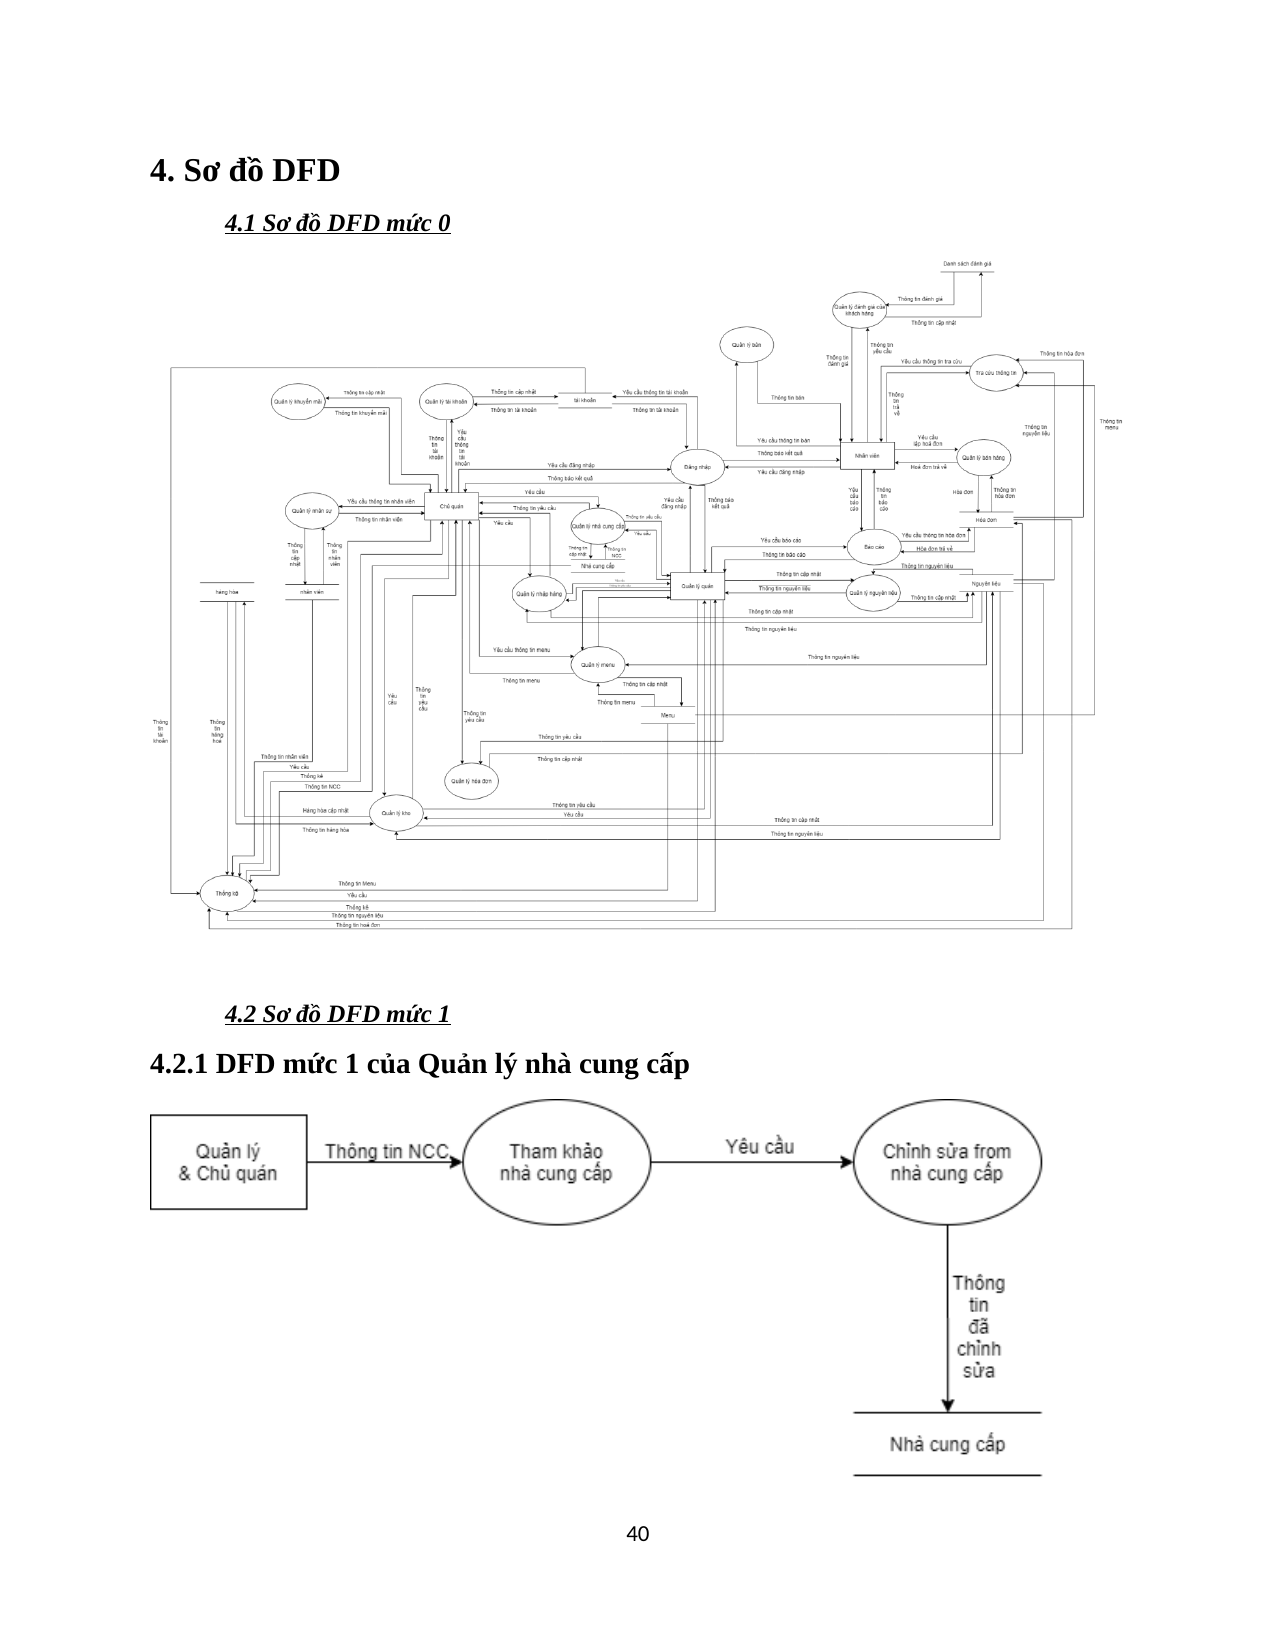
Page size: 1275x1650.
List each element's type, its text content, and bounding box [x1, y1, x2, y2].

text 4.2.1 DFD mức 1 của Quản lý nhà cung cấp [150, 1047, 1125, 1080]
text 4.2 Sơ đồ DFD mức 1 [150, 999, 1125, 1028]
text 4.1 Sơ đồ DFD mức 0 [150, 208, 1125, 237]
picture [150, 256, 1125, 933]
picture [150, 1099, 1044, 1478]
text 4. Sơ đồ DFD [150, 150, 1125, 188]
